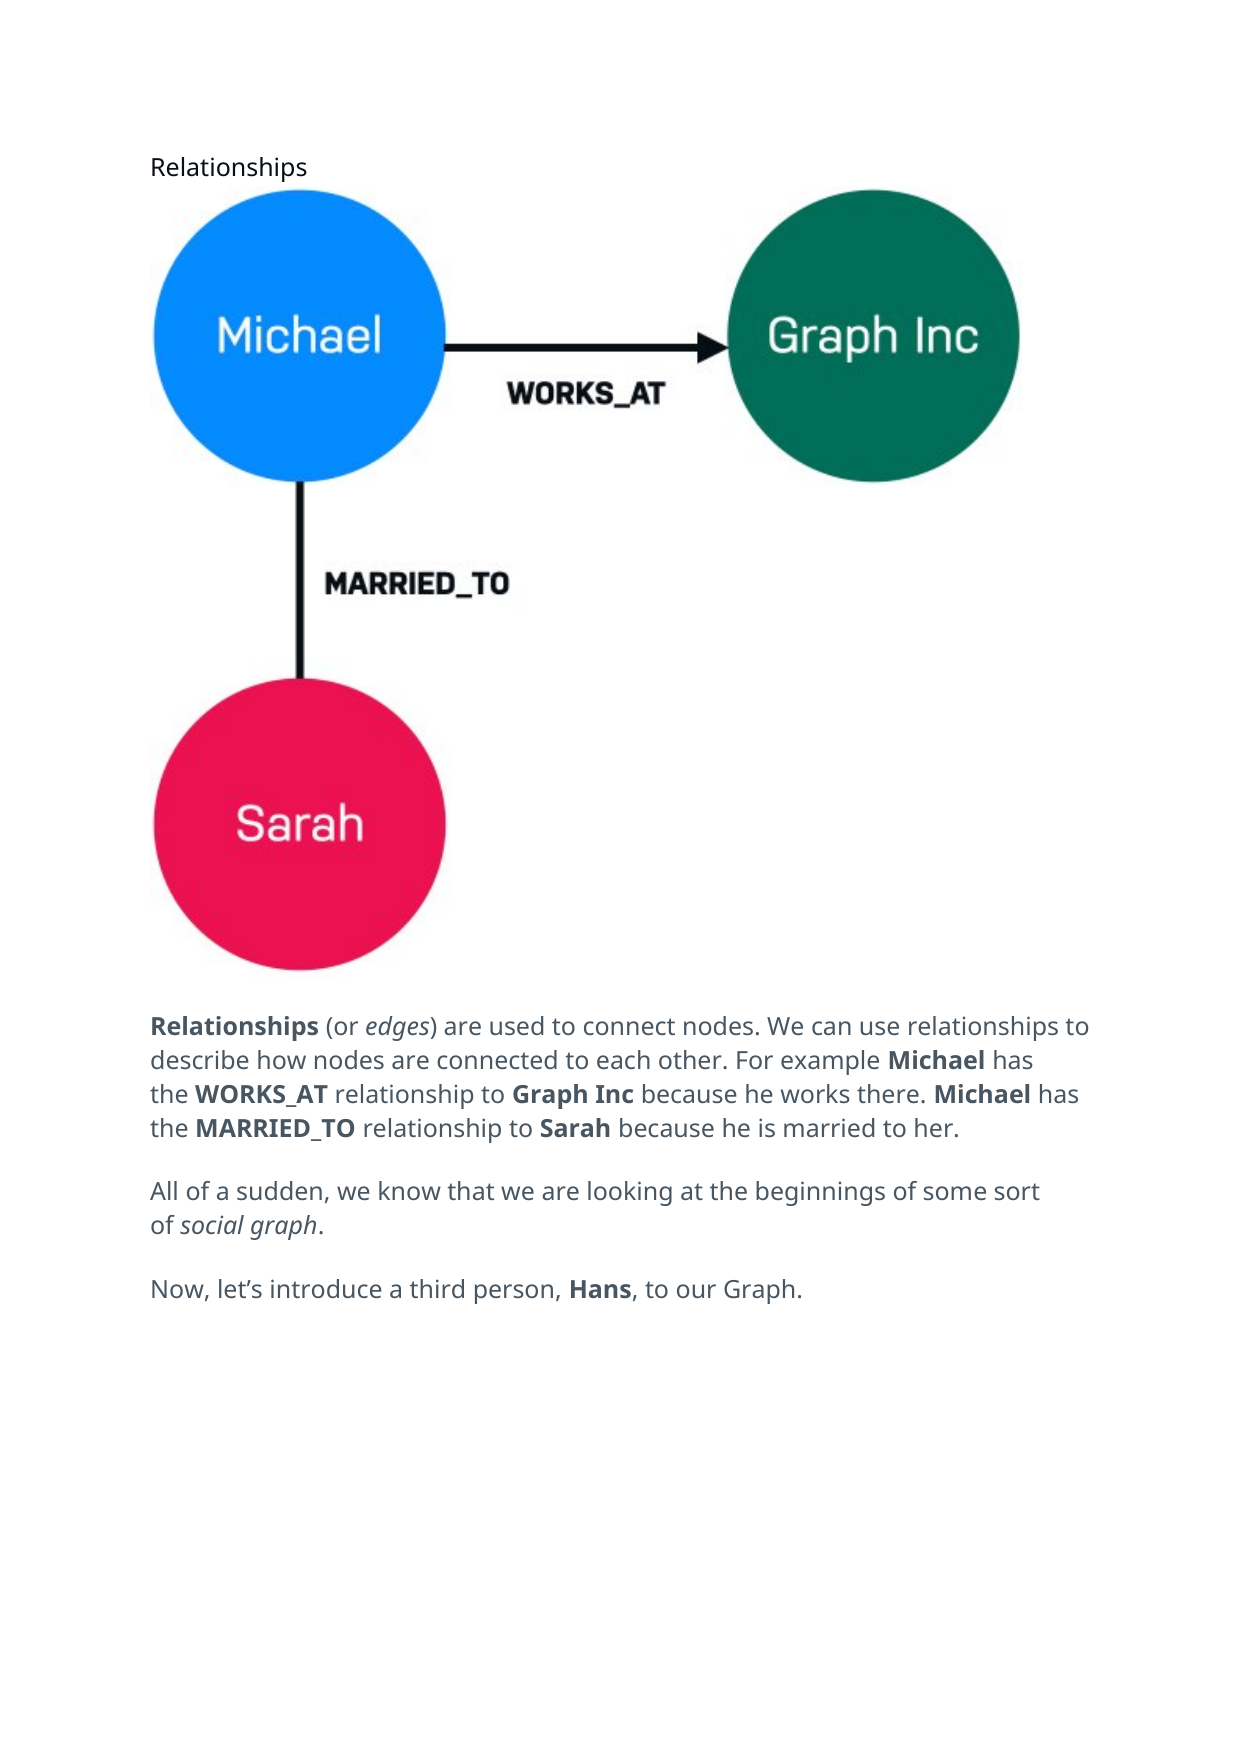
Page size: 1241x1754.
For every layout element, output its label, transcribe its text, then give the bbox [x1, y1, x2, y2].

text Relationships (or edges) are used to connect nodes. We can use relationships to describe how nodes are connected to each other. For example Michael has the WORKS_AT relationship to Graph Inc because he works there. Michael has the MARRIED_TO relationship to Sarah because he is married to her. [150, 1008, 1090, 1145]
text All of a sudden, we know that we are looking at the beginnings of some sort of social graph. [150, 1174, 1090, 1242]
picture [150, 186, 1023, 978]
text Now, let’s introduce a third person, Hans, to our Graph. [150, 1271, 1090, 1305]
subtitle Relationships [150, 150, 1090, 184]
